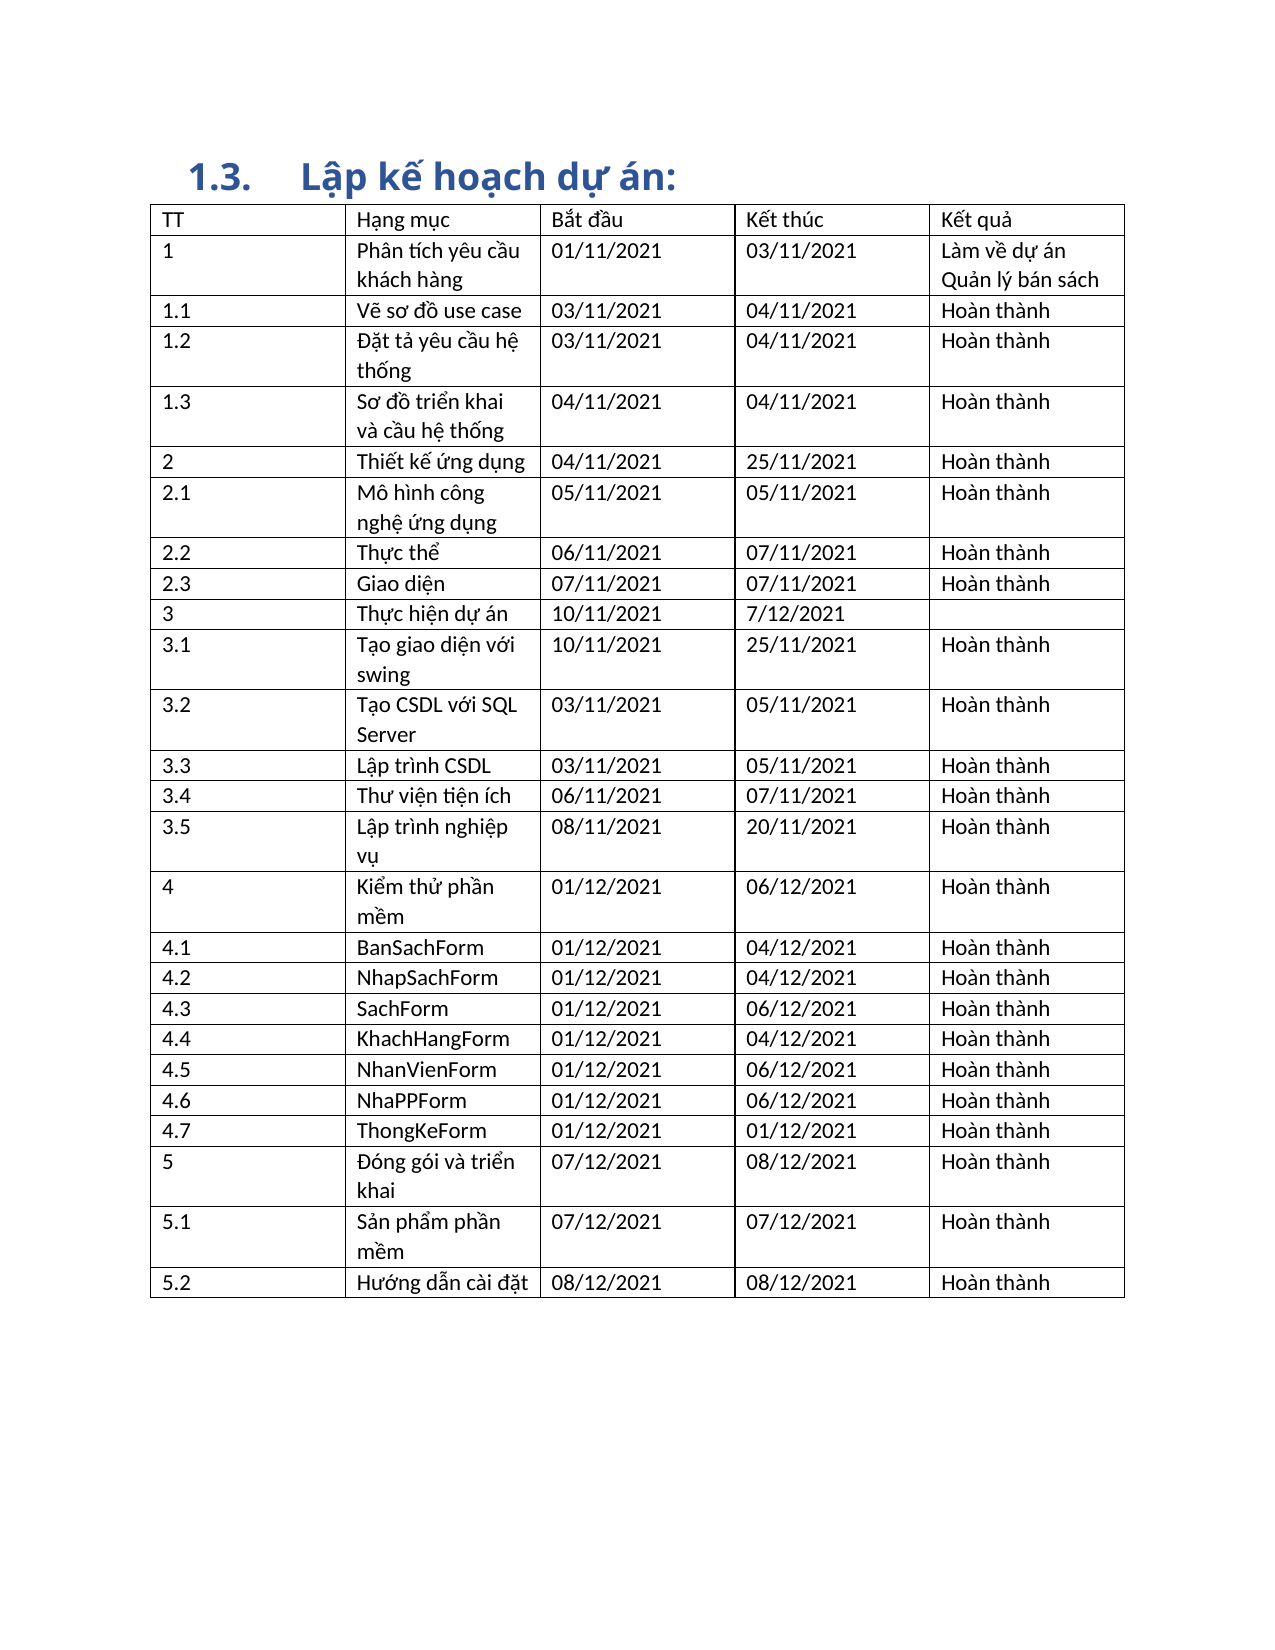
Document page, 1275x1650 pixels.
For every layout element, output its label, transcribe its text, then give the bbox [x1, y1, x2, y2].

table_cell 20/11/2021 [736, 812, 929, 871]
table_cell Hoàn thành [930, 447, 1124, 477]
table_cell 04/11/2021 [736, 296, 929, 326]
table_cell 06/11/2021 [541, 781, 734, 811]
table_cell 4.1 [151, 933, 345, 962]
table_cell Tạo CSDL với SQL Server [346, 690, 540, 750]
table_cell 10/11/2021 [541, 600, 734, 629]
table_header Bắt đầu [541, 205, 734, 235]
table_cell 07/11/2021 [736, 781, 929, 811]
table_cell Sản phẩm phần mềm [346, 1207, 540, 1267]
table_cell Lập trình nghiệp vụ [346, 812, 540, 871]
table_cell Hoàn thành [930, 1055, 1124, 1085]
table_cell 04/11/2021 [541, 387, 734, 446]
table_cell 4.6 [151, 1086, 345, 1115]
table_cell 07/11/2021 [541, 569, 734, 598]
table_cell 08/12/2021 [736, 1147, 929, 1206]
table_cell 5.2 [151, 1268, 345, 1297]
table_cell NhaPPForm [346, 1086, 540, 1115]
table_cell Giao diện [346, 569, 540, 598]
table_cell 03/11/2021 [736, 236, 929, 295]
table_cell 07/11/2021 [736, 538, 929, 568]
table_cell 07/11/2021 [736, 569, 929, 598]
table_cell Thiết kế ứng dụng [346, 447, 540, 477]
table_cell 08/11/2021 [541, 812, 734, 871]
table_cell 2.2 [151, 538, 345, 568]
table_cell 06/12/2021 [736, 1086, 929, 1115]
table_cell Hoàn thành [930, 751, 1124, 780]
table_cell 25/11/2021 [736, 630, 929, 689]
table_cell Tạo giao diện với swing [346, 630, 540, 689]
table_cell Thực thể [346, 538, 540, 568]
table_cell Thư viện tiện ích [346, 781, 540, 811]
table_cell 1.3 [151, 387, 345, 446]
table_cell 4.3 [151, 994, 345, 1023]
table_cell 2 [151, 447, 345, 477]
table_cell 01/12/2021 [541, 963, 734, 993]
table_cell Hoàn thành [930, 994, 1124, 1023]
table_cell 01/12/2021 [541, 872, 734, 932]
table_cell 4.5 [151, 1055, 345, 1085]
table_cell 4.4 [151, 1025, 345, 1054]
table_cell 7/12/2021 [736, 600, 929, 629]
table_cell 06/12/2021 [736, 1055, 929, 1085]
table_cell Kiểm thử phần mềm [346, 872, 540, 932]
table_cell Lập trình CSDL [346, 751, 540, 780]
table_cell 01/12/2021 [541, 1055, 734, 1085]
table_cell Hoàn thành [930, 630, 1124, 689]
table_cell 3.5 [151, 812, 345, 871]
table_cell 07/12/2021 [541, 1147, 734, 1206]
table_cell 4.7 [151, 1116, 345, 1146]
table_cell Hoàn thành [930, 1116, 1124, 1146]
table_cell NhanVienForm [346, 1055, 540, 1085]
table_cell 04/12/2021 [736, 933, 929, 962]
table_cell Hoàn thành [930, 387, 1124, 446]
table_cell 3 [151, 600, 345, 629]
table_cell KhachHangForm [346, 1025, 540, 1054]
table_cell Hoàn thành [930, 872, 1124, 932]
table_cell 03/11/2021 [541, 751, 734, 780]
table_cell 01/12/2021 [541, 1086, 734, 1115]
table_cell 01/12/2021 [736, 1116, 929, 1146]
table_cell Hoàn thành [930, 538, 1124, 568]
table_cell 01/11/2021 [541, 236, 734, 295]
table_cell 04/11/2021 [736, 327, 929, 386]
table_cell [930, 600, 1124, 629]
table_cell Hoàn thành [930, 1147, 1124, 1206]
table_cell 07/12/2021 [736, 1207, 929, 1267]
table_cell 2.3 [151, 569, 345, 598]
table_cell 5.1 [151, 1207, 345, 1267]
table_cell Làm về dự án Quản lý bán sách [930, 236, 1124, 295]
table_cell 1.2 [151, 327, 345, 386]
table_cell 4 [151, 872, 345, 932]
table_cell 05/11/2021 [736, 751, 929, 780]
table_cell Thực hiện dự án [346, 600, 540, 629]
table_cell 01/12/2021 [541, 1025, 734, 1054]
table_cell 04/11/2021 [541, 447, 734, 477]
table_cell 04/12/2021 [736, 1025, 929, 1054]
table_cell SachForm [346, 994, 540, 1023]
table_cell Hoàn thành [930, 933, 1124, 962]
table_cell Hoàn thành [930, 296, 1124, 326]
table_cell Hoàn thành [930, 1025, 1124, 1054]
table_header Hạng mục [346, 205, 540, 235]
table_header TT [151, 205, 345, 235]
table_cell Vẽ sơ đồ use case [346, 296, 540, 326]
table_cell Hoàn thành [930, 1207, 1124, 1267]
table_cell 06/11/2021 [541, 538, 734, 568]
table_cell Đóng gói và triển khai [346, 1147, 540, 1206]
table_cell 05/11/2021 [736, 478, 929, 537]
table_cell 04/11/2021 [736, 387, 929, 446]
table_cell NhapSachForm [346, 963, 540, 993]
table_cell ThongKeForm [346, 1116, 540, 1146]
table_cell 3.2 [151, 690, 345, 750]
table_cell 08/12/2021 [541, 1268, 734, 1297]
table_cell Sơ đồ triển khai và cầu hệ thống [346, 387, 540, 446]
table_cell 3.1 [151, 630, 345, 689]
table_cell Hoàn thành [930, 327, 1124, 386]
table_cell 4.2 [151, 963, 345, 993]
table_cell 08/12/2021 [736, 1268, 929, 1297]
table_cell Hoàn thành [930, 478, 1124, 537]
table_cell 03/11/2021 [541, 296, 734, 326]
table_cell 1 [151, 236, 345, 295]
table_cell 5 [151, 1147, 345, 1206]
table_cell 05/11/2021 [541, 478, 734, 537]
table_cell 01/12/2021 [541, 994, 734, 1023]
table_header Kết quả [930, 205, 1124, 235]
table_cell Hoàn thành [930, 1268, 1124, 1297]
table_cell 01/12/2021 [541, 933, 734, 962]
table_cell 01/12/2021 [541, 1116, 734, 1146]
table_cell 03/11/2021 [541, 327, 734, 386]
table_cell 3.3 [151, 751, 345, 780]
table_cell Hoàn thành [930, 569, 1124, 598]
table_cell 05/11/2021 [736, 690, 929, 750]
table_cell Hoàn thành [930, 781, 1124, 811]
table_cell Hoàn thành [930, 963, 1124, 993]
table_cell 3.4 [151, 781, 345, 811]
table_cell Hoàn thành [930, 1086, 1124, 1115]
table_cell 06/12/2021 [736, 872, 929, 932]
table_cell Đặt tả yêu cầu hệ thống [346, 327, 540, 386]
table_cell 25/11/2021 [736, 447, 929, 477]
table_cell Phân tích yêu cầu khách hàng [346, 236, 540, 295]
table_cell Mô hình công nghệ ứng dụng [346, 478, 540, 537]
table_cell 07/12/2021 [541, 1207, 734, 1267]
table_cell Hoàn thành [930, 812, 1124, 871]
table_cell 04/12/2021 [736, 963, 929, 993]
table_cell 10/11/2021 [541, 630, 734, 689]
table_cell 1.1 [151, 296, 345, 326]
table_cell Hoàn thành [930, 690, 1124, 750]
table_cell 03/11/2021 [541, 690, 734, 750]
table_cell 2.1 [151, 478, 345, 537]
table_cell 06/12/2021 [736, 994, 929, 1023]
table_header Kết thúc [736, 205, 929, 235]
table_cell Hướng dẫn cài đặt [346, 1268, 540, 1297]
table_cell BanSachForm [346, 933, 540, 962]
subtitle Lập kế hoạch dự án: [187, 150, 1125, 201]
